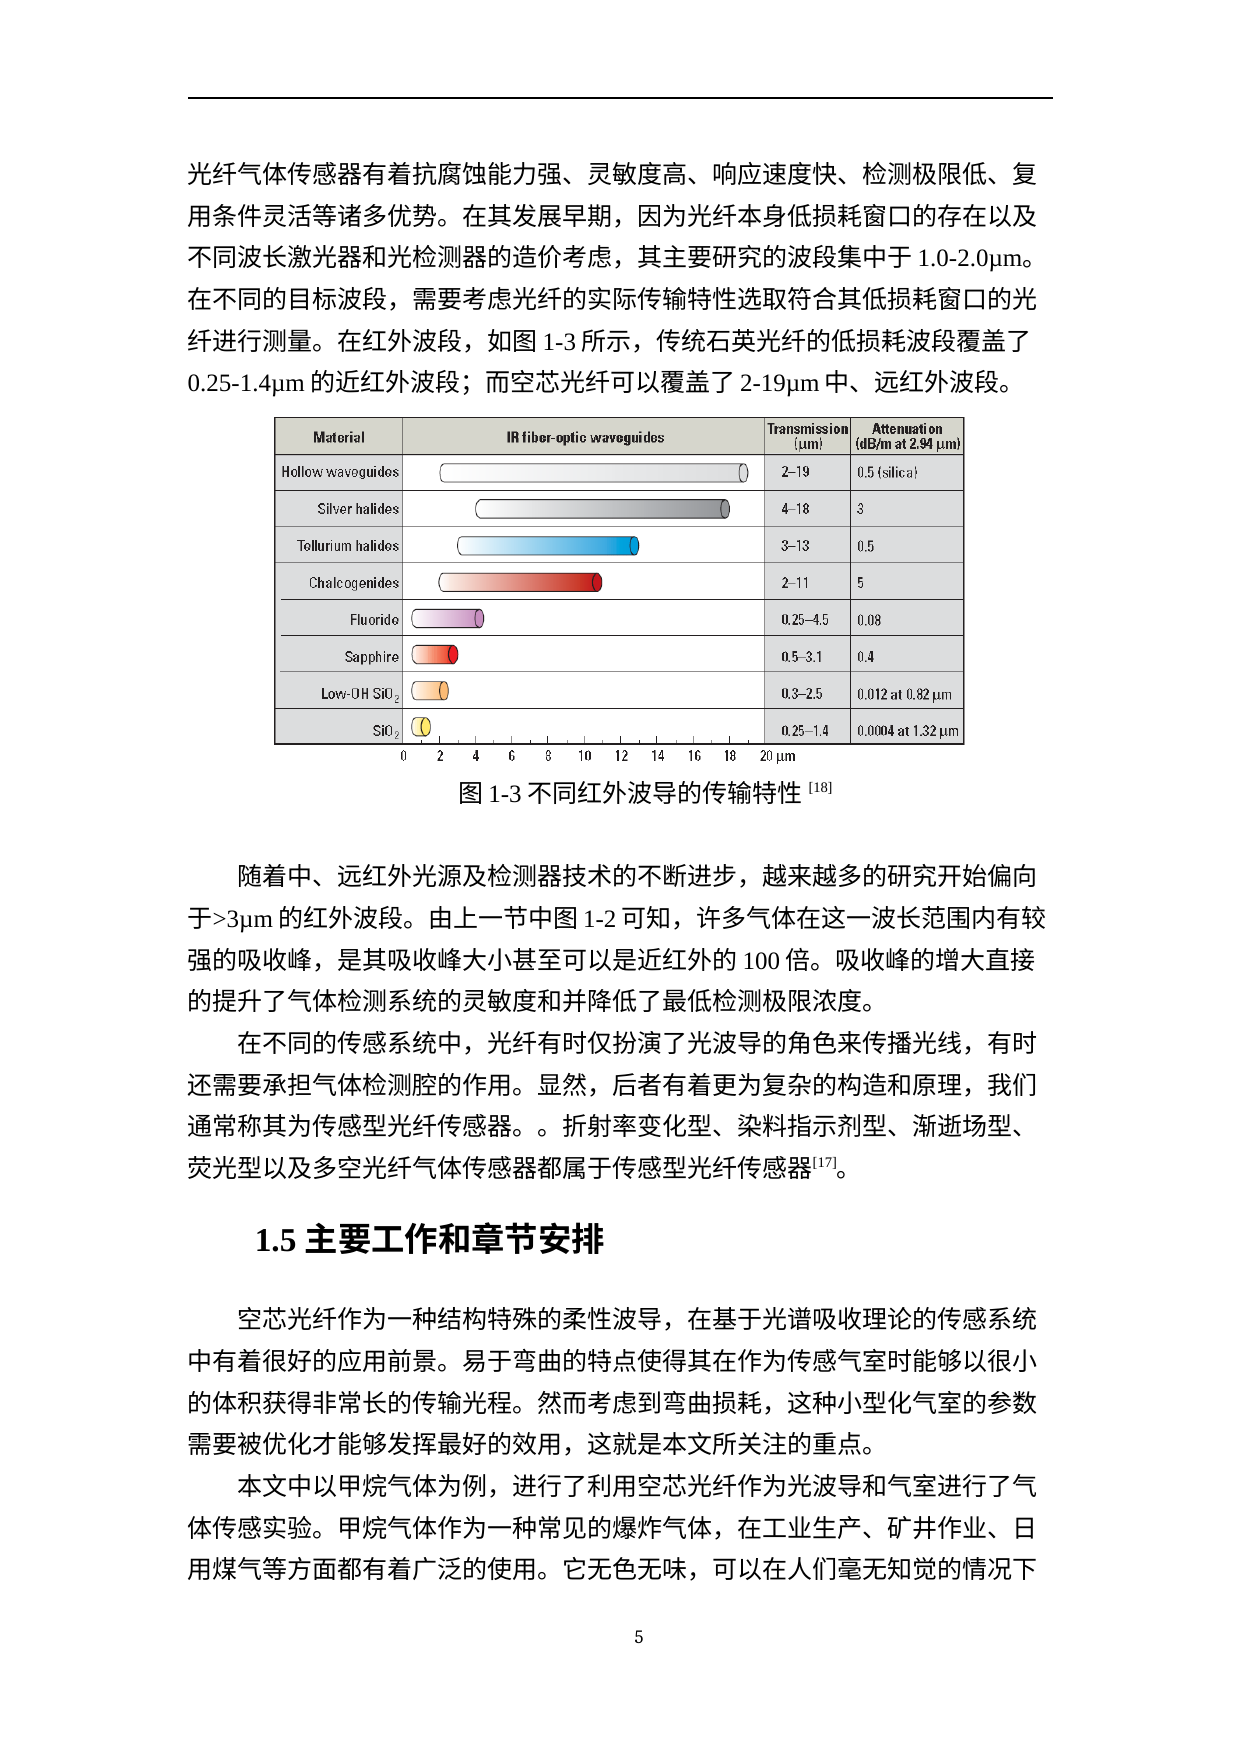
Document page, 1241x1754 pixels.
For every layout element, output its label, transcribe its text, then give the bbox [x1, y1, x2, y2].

text 空芯光纤作为一种结构特殊的柔性波导，在基于光谱吸收理论的传感系统中有着很好的应用前景。易于弯曲的特点使得其在作为传感气室时能够以很小的体积获得非常长的传输光程。然而考虑到弯曲损耗，这种小型化气室的参数需要被优化才能够发挥最好的效用，这就是本文所关注的重点。 [187, 1295, 1053, 1462]
subtitle 1.5 主要工作和章节安排 [187, 1213, 1053, 1261]
text 在不同的传感系统中，光纤有时仅扮演了光波导的角色来传播光线，有时还需要承担气体检测腔的作用。显然，后者有着更为复杂的构造和原理，我们通常称其为传感型光纤传感器。。折射率变化型、染料指示剂型、渐逝场型、荧光型以及多空光纤气体传感器都属于传感型光纤传感器[17]。 [187, 1019, 1053, 1186]
text 图1-3 不同红外波导的传输特性 [18] [187, 769, 1053, 811]
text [187, 150, 1053, 400]
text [187, 1462, 1053, 1587]
picture [265, 407, 975, 770]
text 随着中、远红外光源及检测器技术的不断进步，越来越多的研究开始偏向于>3µm的红外波段。由上一节中图1-2可知，许多气体在这一波长范围内有较强的吸收峰，是其吸收峰大小甚至可以是近红外的100倍。吸收峰的增大直接的提升了气体检测系统的灵敏度和并降低了最低检测极限浓度。 [187, 852, 1053, 1019]
